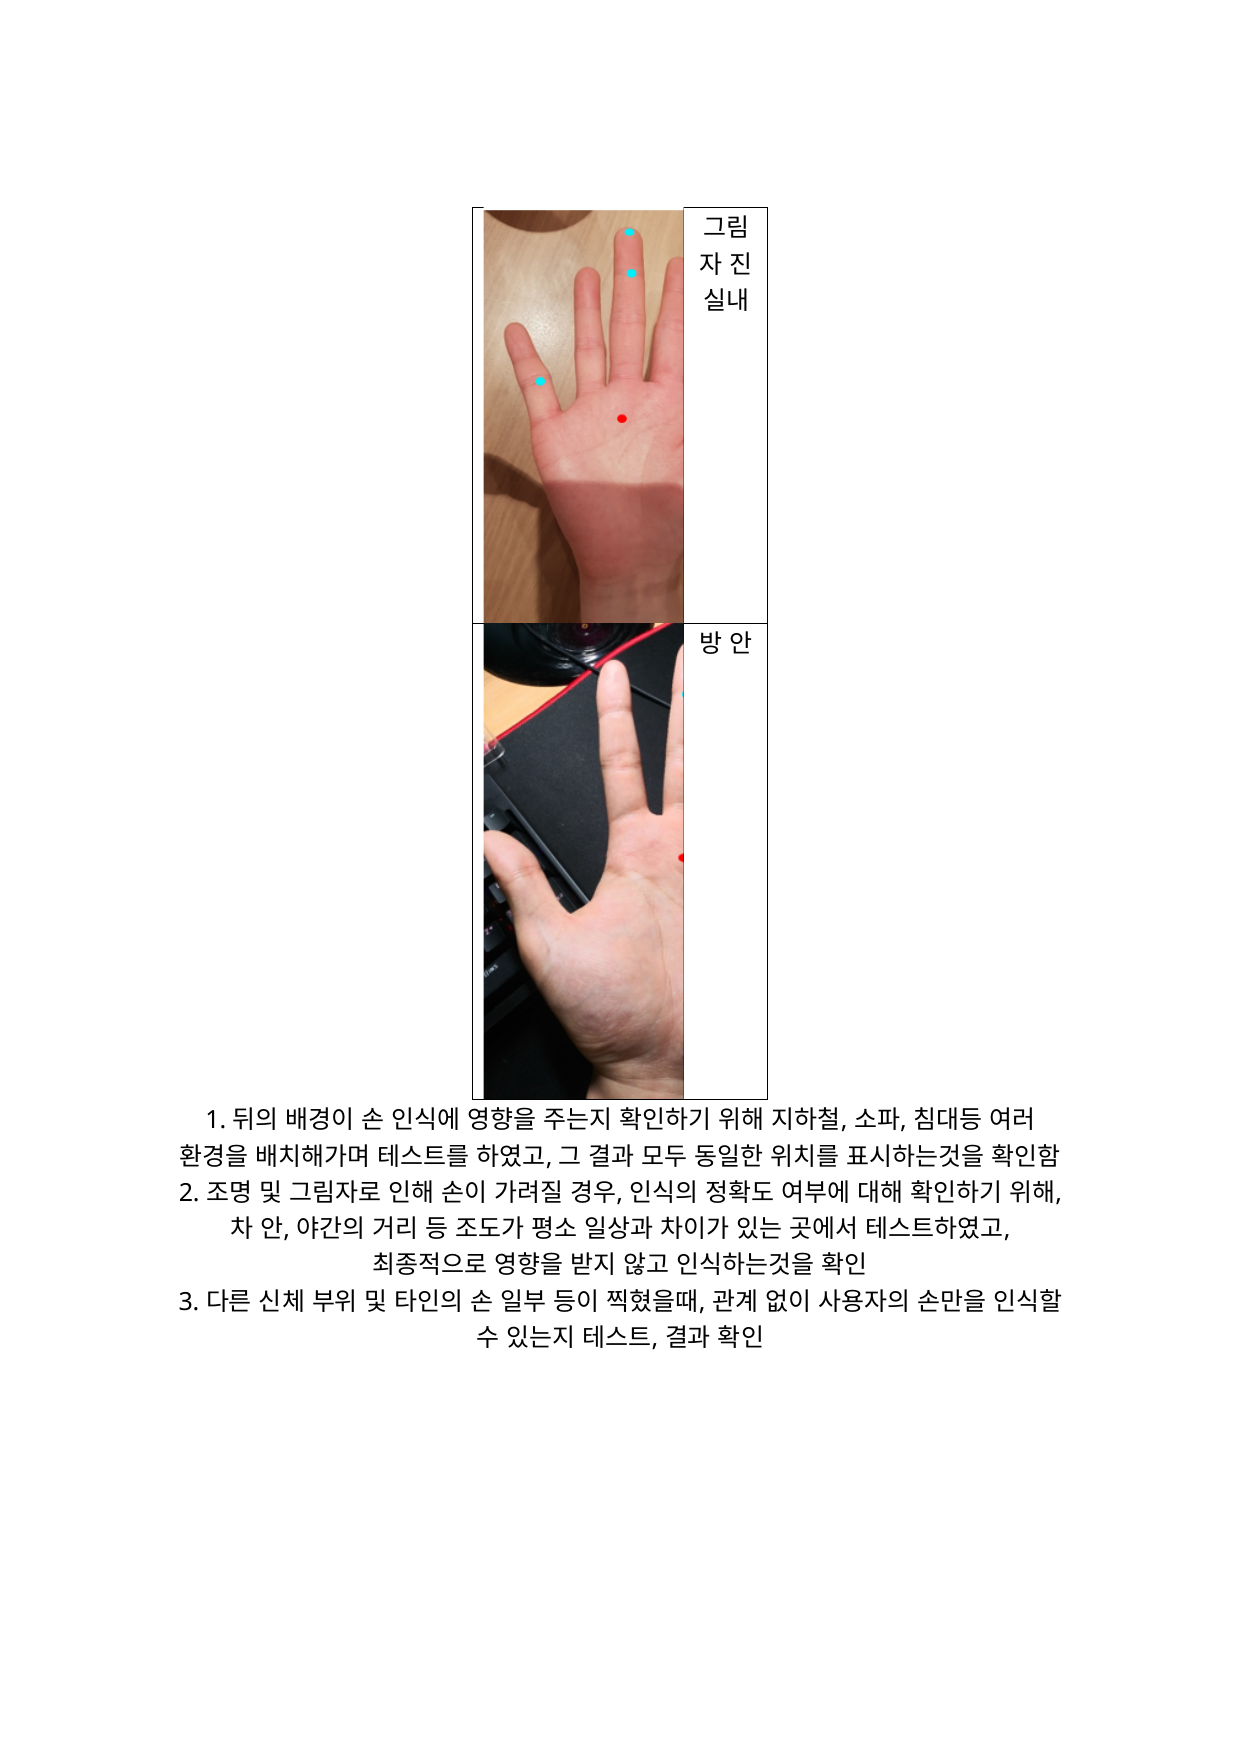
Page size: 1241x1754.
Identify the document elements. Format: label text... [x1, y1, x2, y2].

text 3. 다른 신체 부위 및 타인의 손 일부 등이 찍혔을때, 관계 없이 사용자의 손만을 인식할 수 있는지 테스트, 결과 확인 [177, 1281, 1063, 1353]
text 2. 조명 및 그림자로 인해 손이 가려질 경우, 인식의 정확도 여부에 대해 확인하기 위해, 차 안, 야간의 거리 등 조도가 평소 일상과 차이가 있는 곳에서 테스트하였고, 최종적으로 영향을 받지 않고 인식하는것을 확인 [177, 1172, 1063, 1281]
table_cell 방 안 [684, 624, 767, 1099]
text 1. 뒤의 배경이 손 인식에 영향을 주는지 확인하기 위해 지하철, 소파, 침대등 여러 환경을 배치해가며 테스트를 하였고, 그 결과 모두 동일한 위치를 표시하는것을 확인함 [177, 1100, 1063, 1172]
table_cell [473, 208, 483, 623]
table_cell [473, 624, 483, 1099]
table_cell 그림자 진 실내 [684, 208, 767, 623]
picture [483, 207, 684, 1099]
